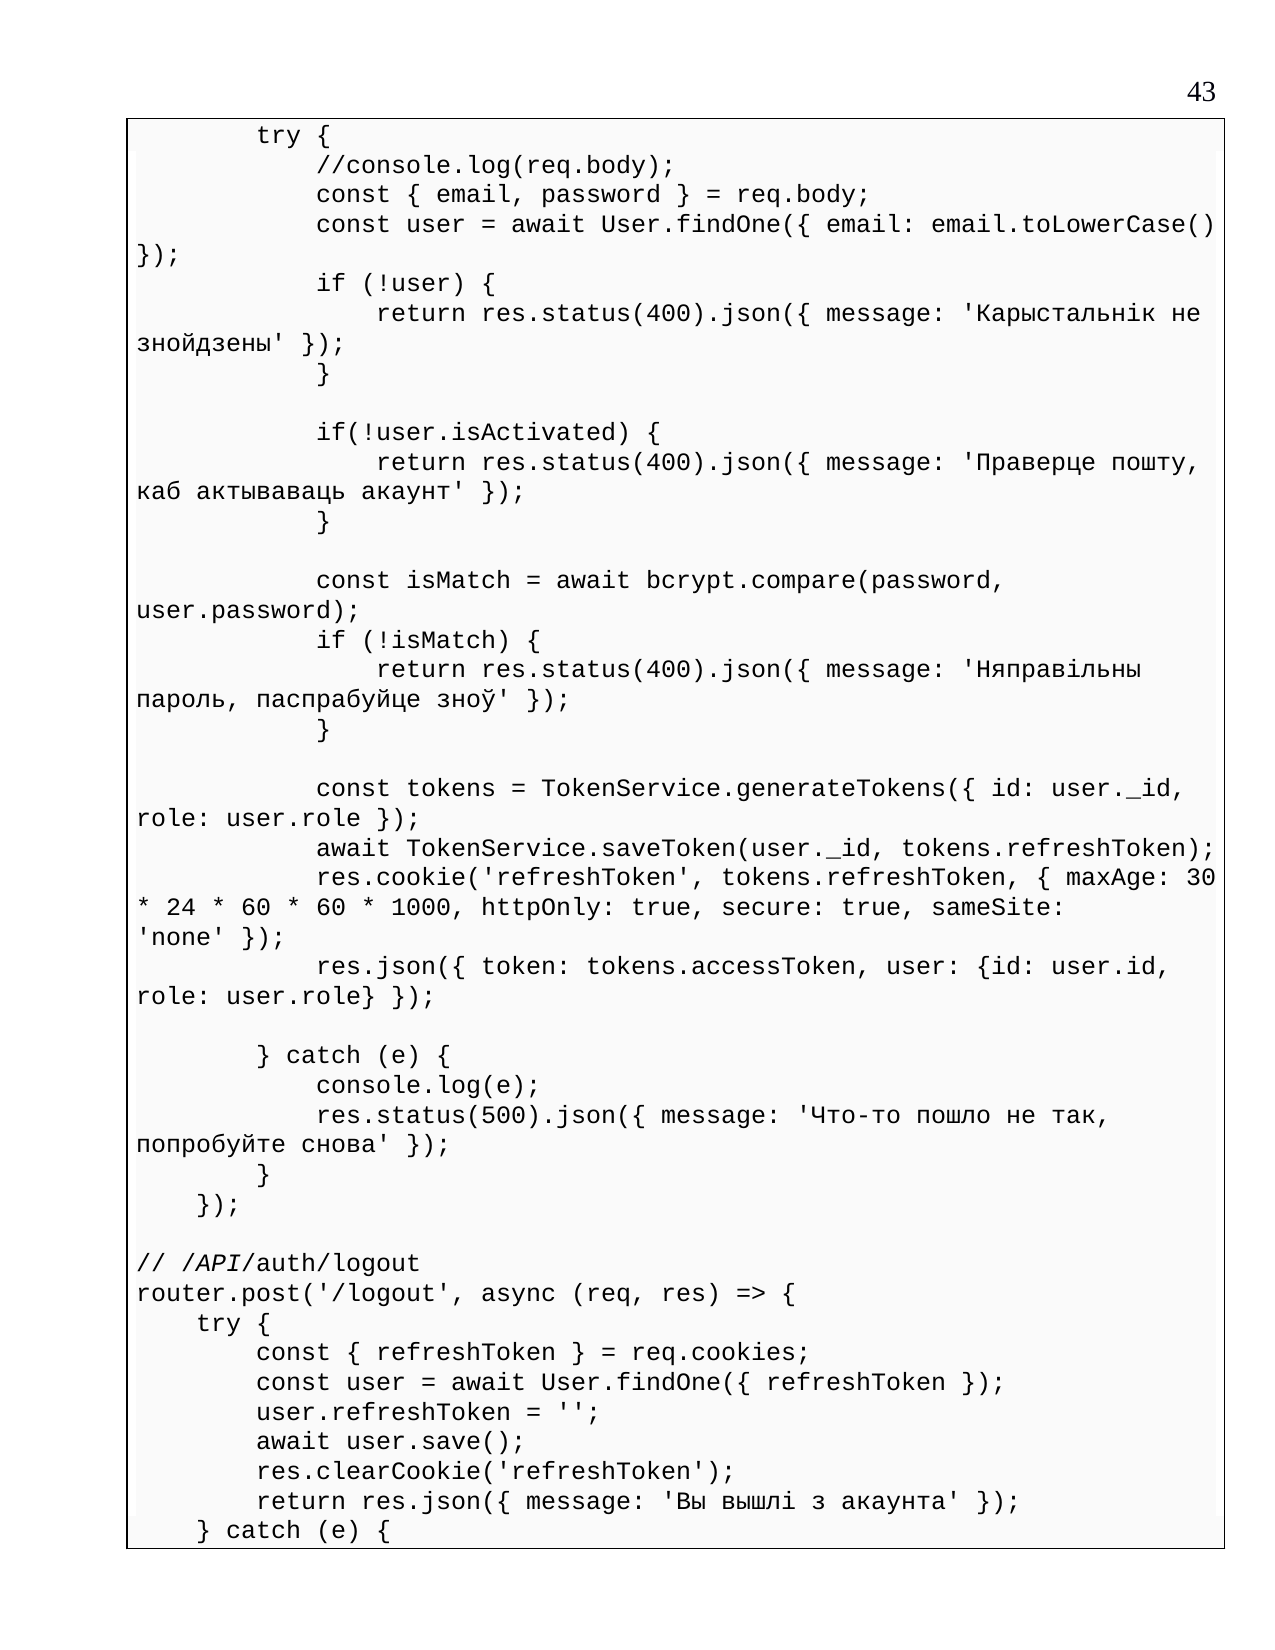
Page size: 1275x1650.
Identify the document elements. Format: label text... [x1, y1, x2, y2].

text if (!isMatch) { [136, 626, 1216, 656]
text res.clearCookie('refreshToken'); [136, 1457, 1216, 1487]
text await TokenService.saveToken(user._id, tokens.refreshToken); [136, 834, 1216, 863]
text router.post('/logout', async (req, res) => { [136, 1279, 1216, 1309]
text const user = await User.findOne({ email: email.toLowerCase() }); [136, 210, 1216, 270]
text } catch (e) { [136, 1042, 1216, 1071]
text } [136, 359, 1216, 388]
text res.json({ token: tokens.accessToken, user: {id: user.id, role: user.role} }); [136, 952, 1216, 1012]
text const tokens = TokenService.generateTokens({ id: user._id, role: user.role }); [136, 774, 1216, 834]
text const { refreshToken } = req.cookies; [136, 1338, 1216, 1368]
text res.cookie('refreshToken', tokens.refreshToken, { maxAge: 30 * 24 * 60 * 60 * 1000, httpOnly: true, secure: true, sameSite: 'none' }); [136, 863, 1216, 952]
text } [136, 1160, 1216, 1190]
text user.refreshToken = ''; [136, 1398, 1216, 1427]
text return res.status(400).json({ message: 'Праверце пошту, каб актываваць акаунт' }); [136, 448, 1216, 507]
text }); [136, 1190, 1216, 1220]
text return res.json({ message: 'Вы вышлі з акаунта' }); [136, 1487, 1216, 1513]
text if(!user.isActivated) { [136, 418, 1216, 448]
text } [136, 507, 1216, 537]
text if (!user) { [136, 270, 1216, 299]
text // /API/auth/logout [136, 1249, 1216, 1279]
text const isMatch = await bcrypt.compare(password, user.password); [136, 567, 1216, 626]
text return res.status(400).json({ message: 'Карыстальнiк не знойдзены' }); [136, 299, 1216, 359]
text try { [136, 1309, 1216, 1338]
text const user = await User.findOne({ refreshToken }); [136, 1368, 1216, 1398]
text console.log(e); [136, 1071, 1216, 1101]
text const { email, password } = req.body; [136, 181, 1216, 210]
text res.status(500).json({ message: 'Что-то пошло не так, попробуйте снова' }); [136, 1101, 1216, 1160]
text } catch (e) { [128, 1513, 1224, 1548]
text try { [128, 119, 1224, 151]
text return res.status(400).json({ message: 'Няправiльны пароль, паспрабуйце зноў' }); [136, 656, 1216, 715]
text } [136, 715, 1216, 745]
text await user.save(); [136, 1427, 1216, 1457]
text //console.log(req.body); [136, 151, 1216, 181]
